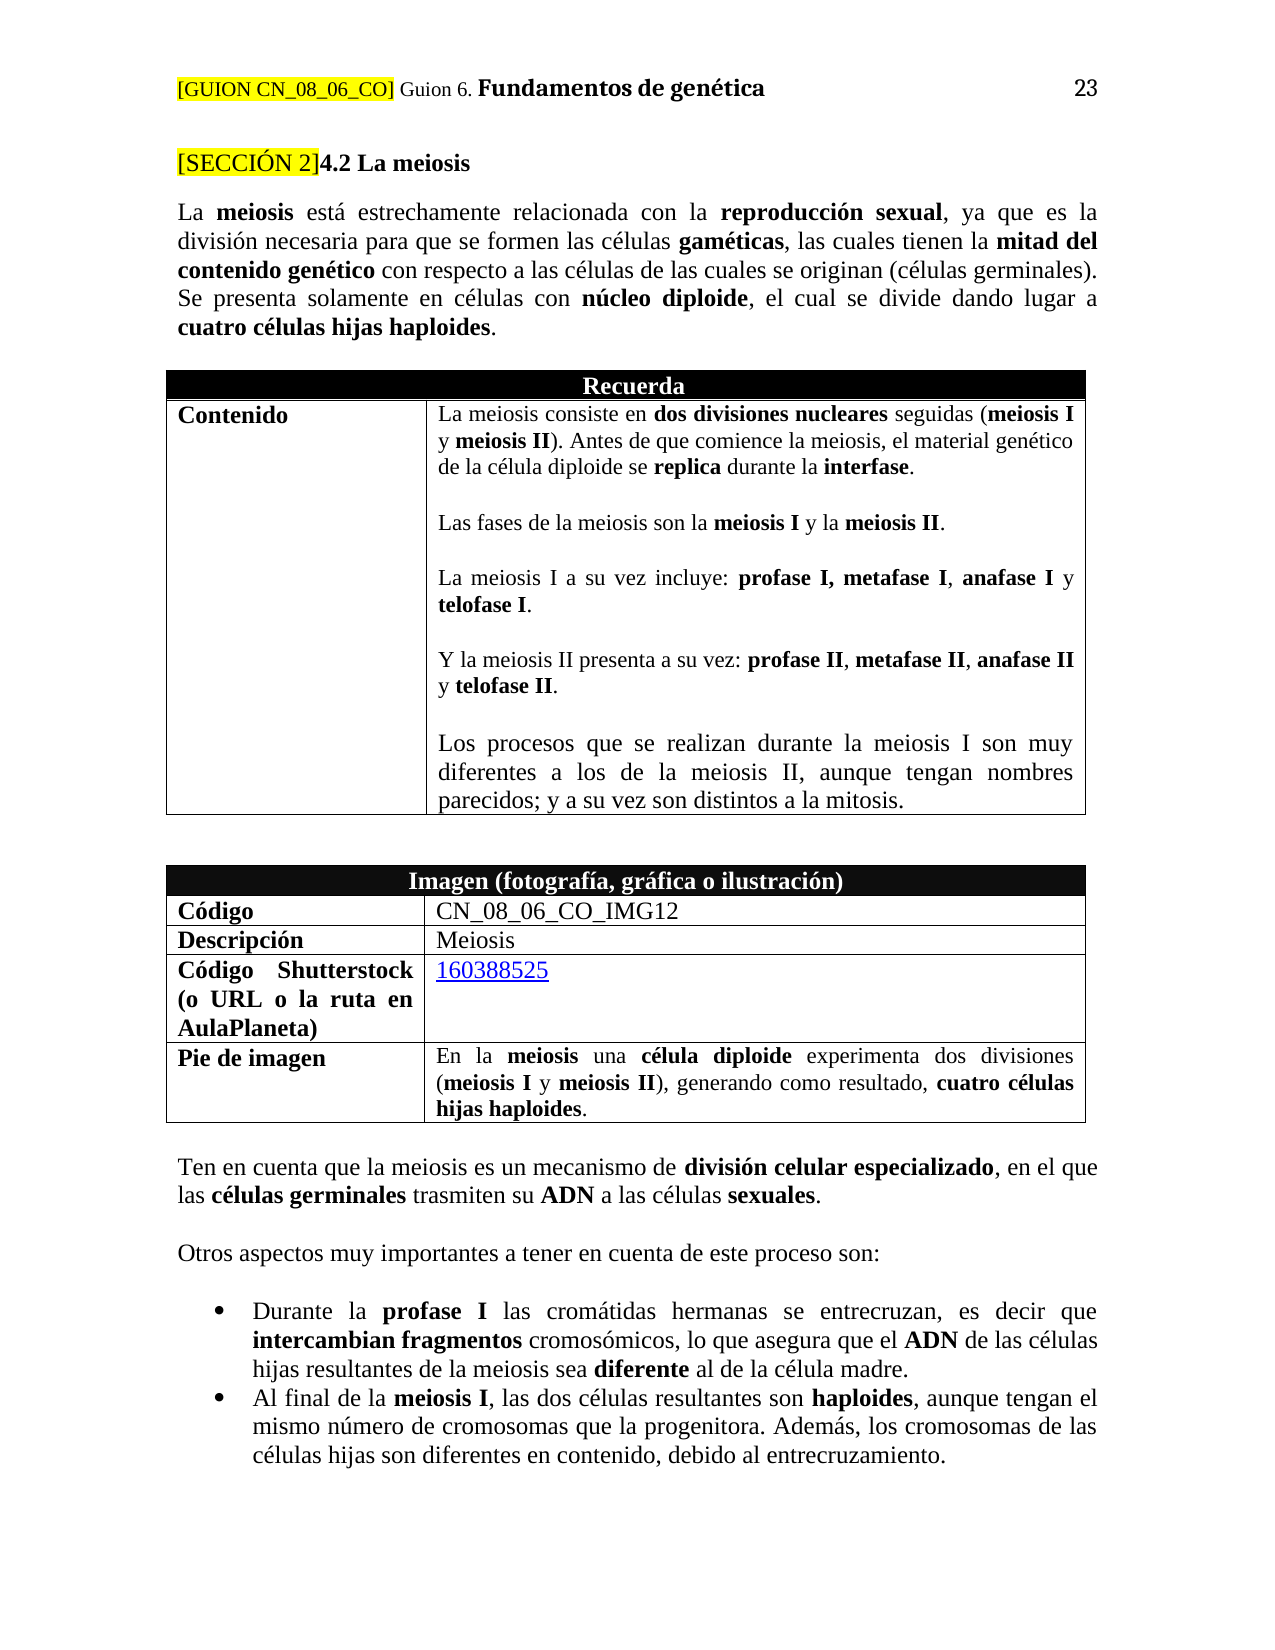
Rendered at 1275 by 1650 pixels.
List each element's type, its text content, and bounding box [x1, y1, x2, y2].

table_cell CN_08_06_CO_IMG12 [425, 896, 1085, 924]
text [SECCIÓN 2]4.2 La meiosis [319, 148, 1098, 176]
table_cell La meiosis consiste en dos divisiones nucleares seguidas (meiosis I y meiosis II). Antes de que comience la meiosis, el material genético de la célula diploide se replica durante la interfase. Las fases de la meiosis son la meiosis I y la meiosis II. La meiosis I a su vez incluye: profase I, metafase I, anafase I y telofase I. Y la meiosis II presenta a su vez: profase II, metafase II, anafase II y telofase II. Los procesos que se realizan durante la meiosis I son muy diferentes a los de la meiosis II, aunque tengan nombres parecidos; y a su vez son distintos a la mitosis. [427, 401, 1085, 814]
table_cell Pie de imagen [167, 1043, 424, 1122]
text Ten en cuenta que la meiosis es un mecanismo de división celular especializado, en el que las células germinales trasmiten su ADN a las células sexuales. [177, 1152, 1098, 1209]
text Otros aspectos muy importantes a tener en cuenta de este proceso son: [177, 1238, 1098, 1267]
table_cell Descripción [167, 926, 424, 954]
table_cell Contenido [167, 401, 426, 814]
table_cell Meiosis [425, 926, 1085, 954]
list Al final de la meiosis I, las dos células resultantes son haploides, aunque tengan el mismo número de cromosomas que la progenitora. Además, los cromosomas de las células hijas son diferentes en contenido, debido al entrecruzamiento. [215, 1383, 1098, 1469]
text La meiosis está estrechamente relacionada con la reproducción sexual, ya que es la división necesaria para que se formen las células gaméticas, las cuales tienen la mitad del contenido genético con respecto a las células de las cuales se originan (células germinales). Se presenta solamente en células con núcleo diploide, el cual se divide dando lugar a cuatro células hijas haploides. [177, 197, 1098, 341]
table_cell Código [167, 896, 424, 924]
table_header Imagen (fotografía, gráfica o ilustración) [167, 866, 1085, 895]
table_cell Código Shutterstock (o URL o la ruta en AulaPlaneta) [167, 955, 424, 1042]
table_header Recuerda [167, 371, 1085, 399]
list Durante la profase I las cromátidas hermanas se entrecruzan, es decir que intercambian fragmentos cromosómicos, lo que asegura que el ADN de las células hijas resultantes de la meiosis sea diferente al de la célula madre. [215, 1296, 1098, 1383]
table_cell En la meiosis una célula diploide experimenta dos divisiones (meiosis I y meiosis II), generando como resultado, cuatro células hijas haploides. [425, 1043, 1085, 1122]
table_cell 160388525 [425, 955, 1085, 1042]
